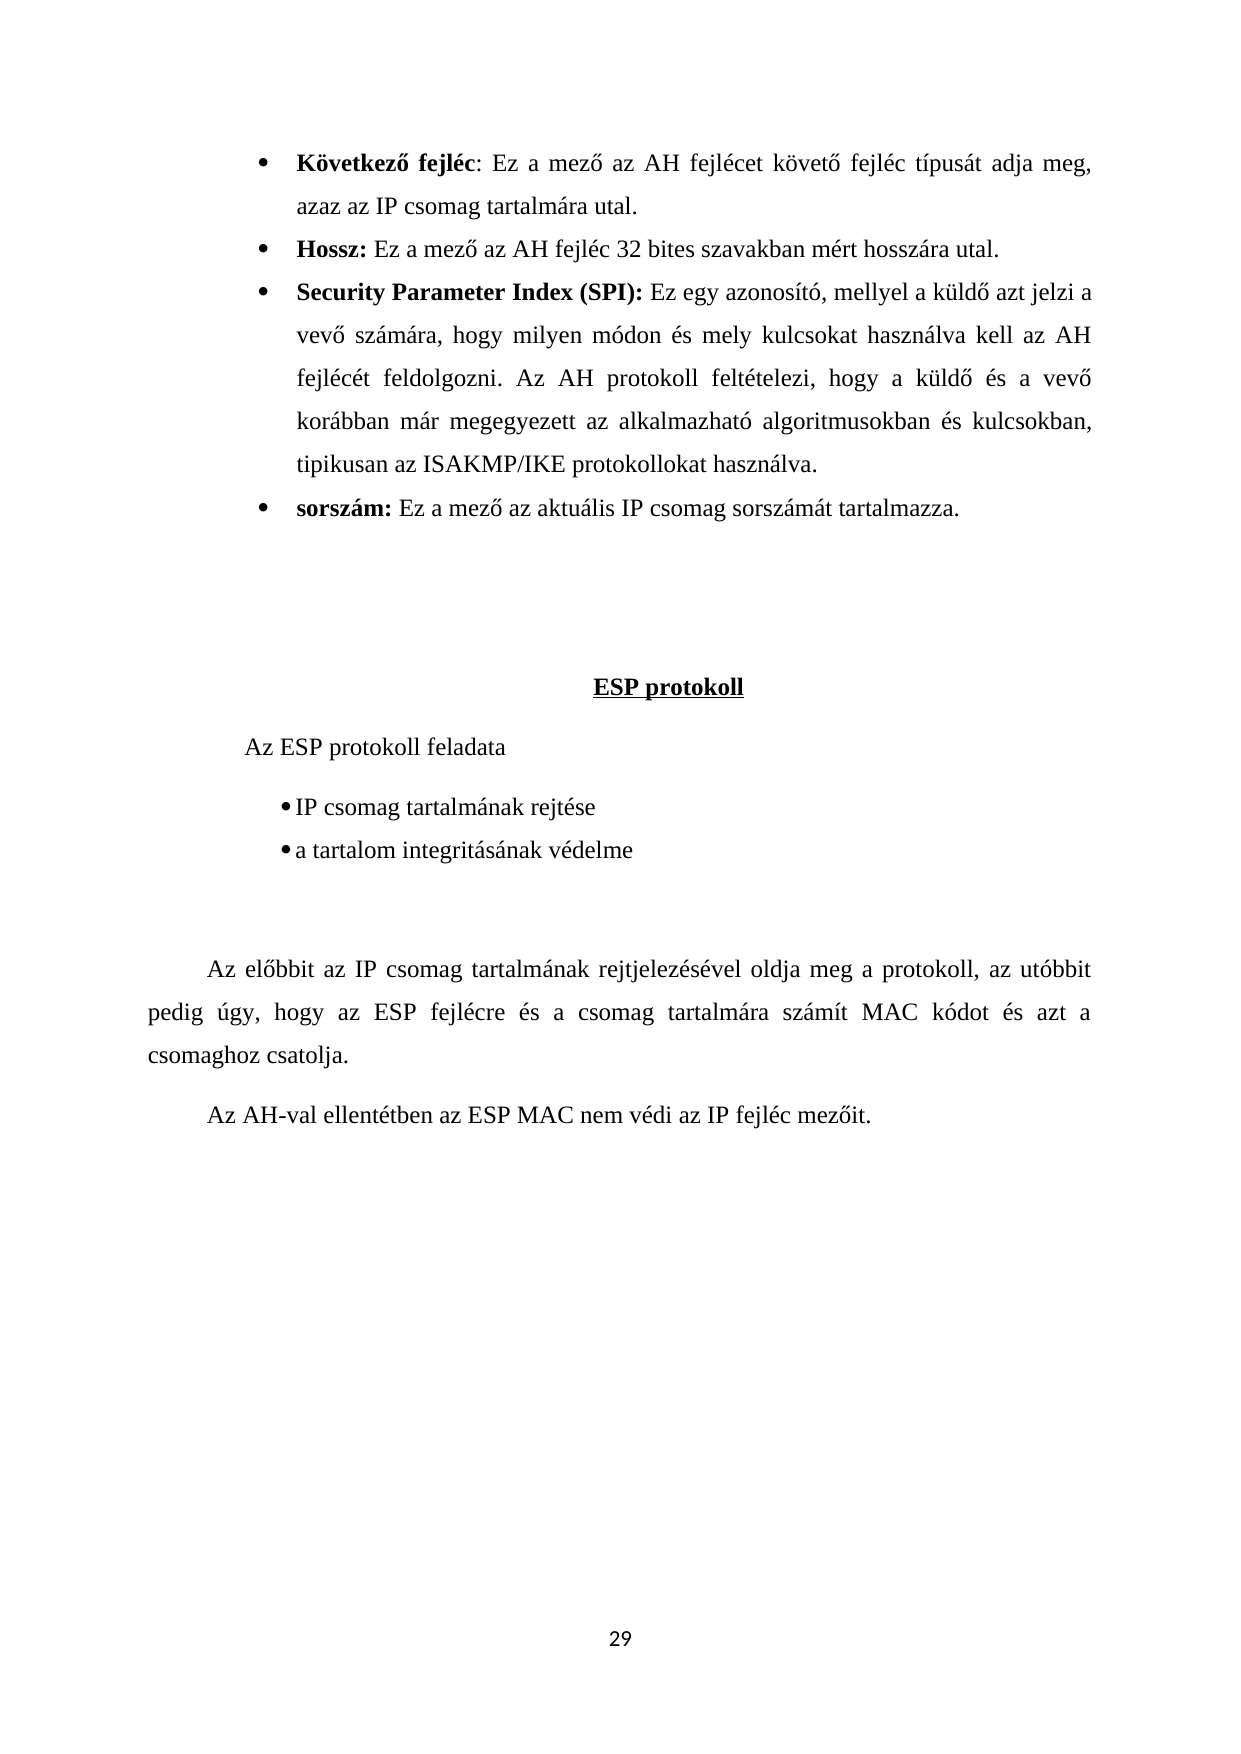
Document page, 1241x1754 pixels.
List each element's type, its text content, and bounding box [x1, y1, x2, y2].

text Az előbbit az IP csomag tartalmának rejtjelezésével oldja meg a protokoll, az utóbbit pedig úgy, hogy az ESP fejlécre és a csomag tartalmára számít MAC kódot és azt a csomaghoz csatolja. [148, 954, 1093, 1069]
list Security Parameter Index (SPI): Ez egy azonosító, mellyel a küldő azt jelzi a vevő számára, hogy milyen módon és mely kulcsokat használva kell az AH fejlécét feldolgozni. Az AH protokoll feltételezi, hogy a küldő és a vevő korábban már megegyezett az alkalmazható algoritmusokban és kulcsokban, tipikusan az ISAKMP/IKE protokollokat használva. [259, 277, 1093, 478]
text ESP protokoll [185, 672, 1093, 701]
list sorszám: Ez a mező az aktuális IP csomag sorszámát tartalmazza. [259, 493, 1093, 521]
list IP csomag tartalmának rejtése [223, 792, 1093, 820]
text Az AH-val ellentétben az ESP MAC nem védi az IP fejléc mezőit. [148, 1100, 1093, 1129]
list Következő fejléc: Ez a mező az AH fejlécet követő fejléc típusát adja meg, azaz az IP csomag tartalmára utal. [259, 148, 1093, 219]
text Az ESP protokoll feladata [185, 732, 1093, 761]
list a tartalom integritásának védelme [223, 835, 1093, 863]
list Hossz: Ez a mező az AH fejléc 32 bites szavakban mért hosszára utal. [259, 234, 1093, 263]
